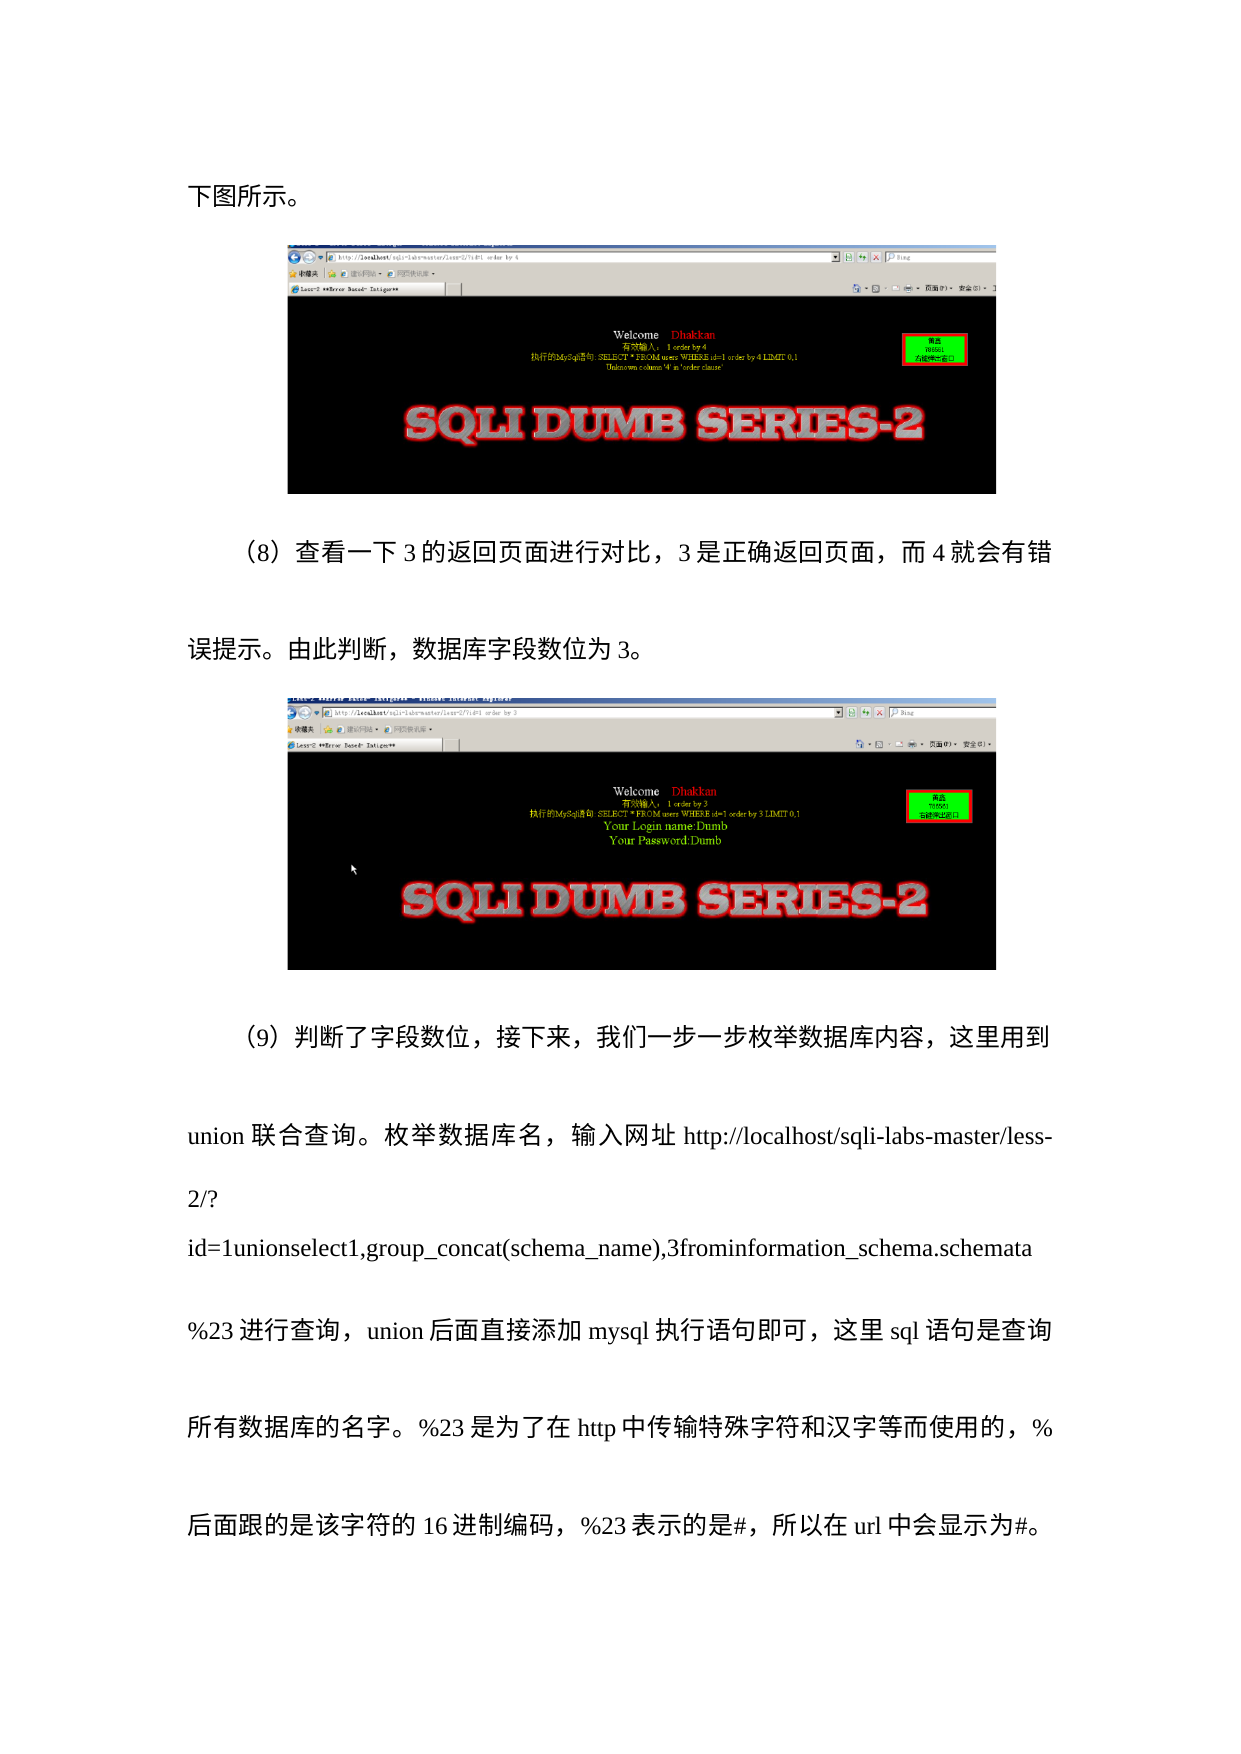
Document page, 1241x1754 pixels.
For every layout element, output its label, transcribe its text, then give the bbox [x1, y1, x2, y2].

text （8）查看一下3的返回页面进行对比，3是正确返回页面，而4就会有错误提示。由此判断，数据库字段数位为3。 [187, 518, 1053, 680]
picture [287, 698, 997, 970]
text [187, 162, 1053, 227]
picture [287, 245, 997, 494]
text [187, 1003, 1053, 1556]
